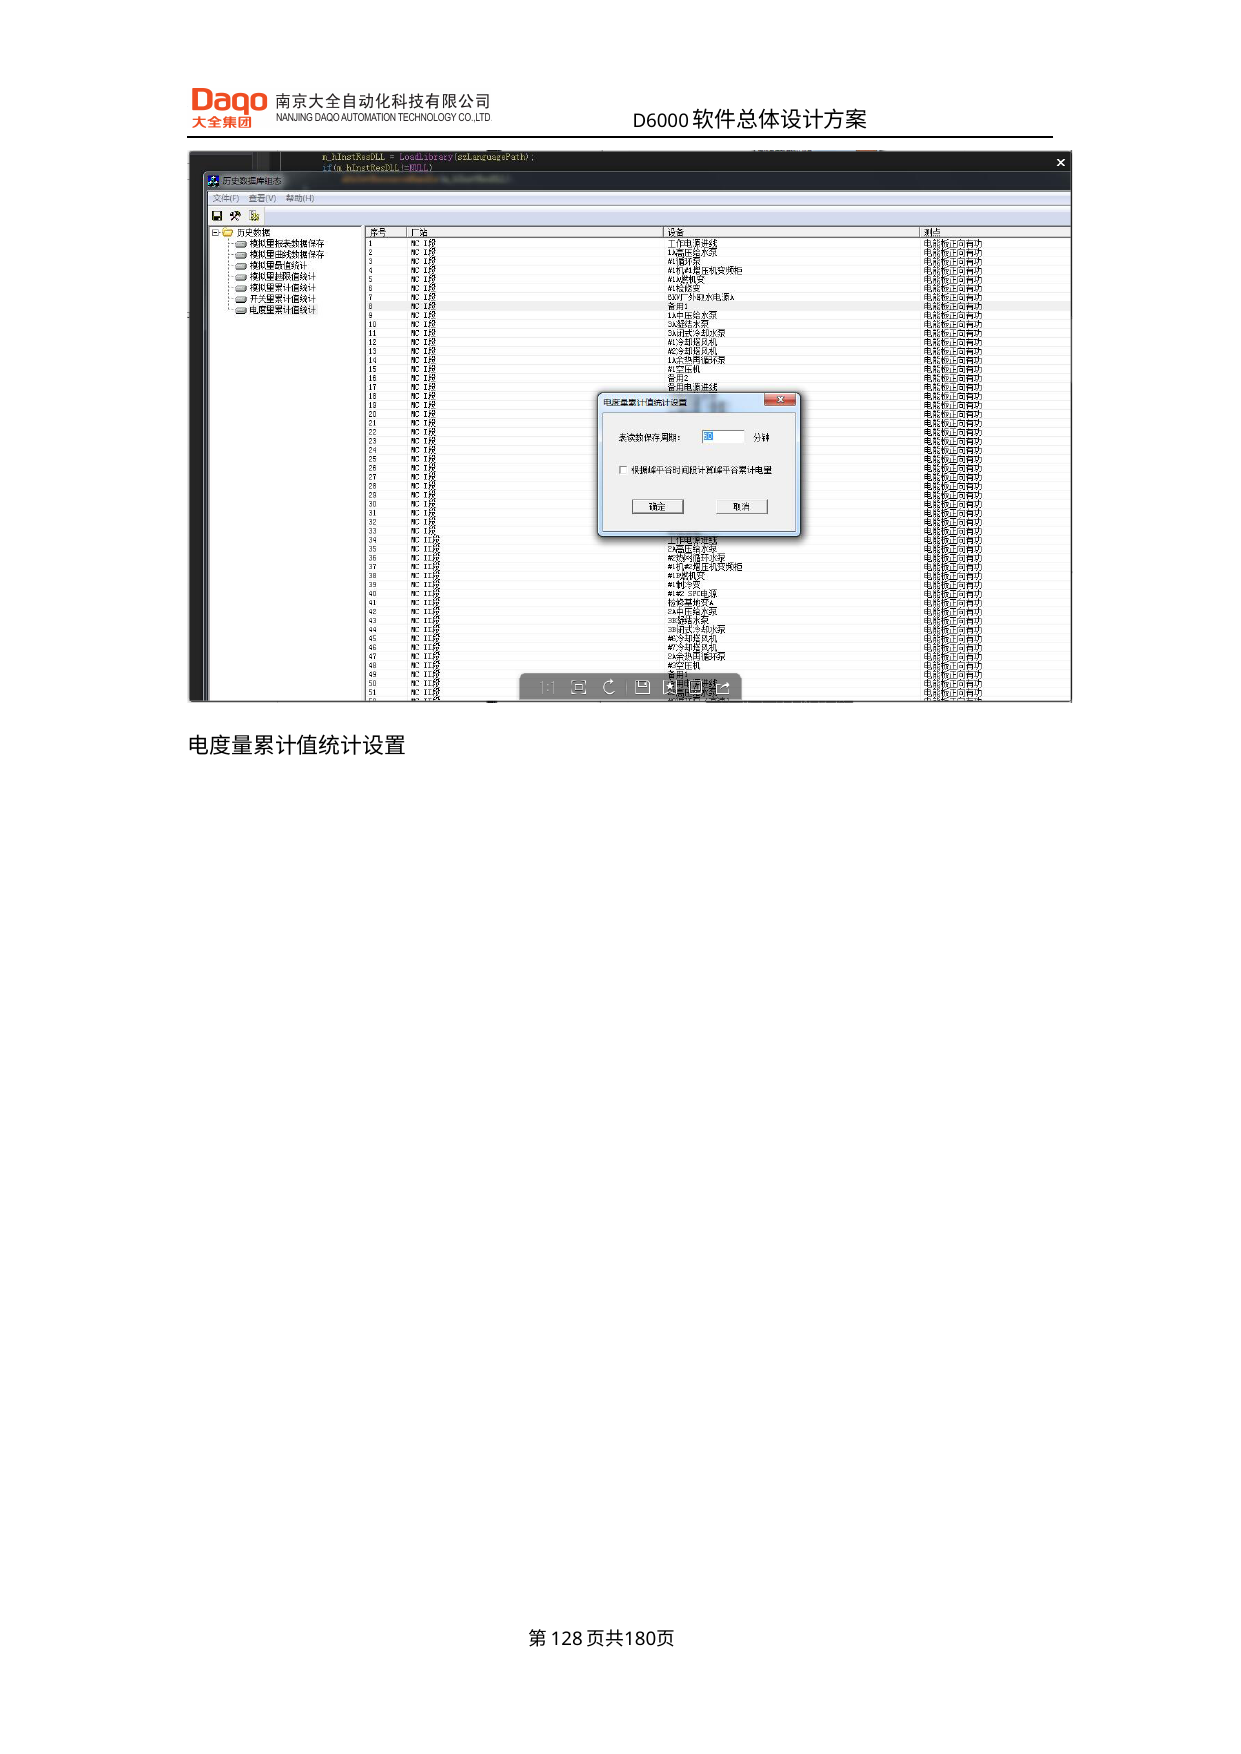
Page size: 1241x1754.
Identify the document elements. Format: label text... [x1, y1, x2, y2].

picture [187, 150, 1073, 703]
picture [187, 88, 492, 128]
text 电度量累计值统计设置 [187, 728, 1053, 760]
